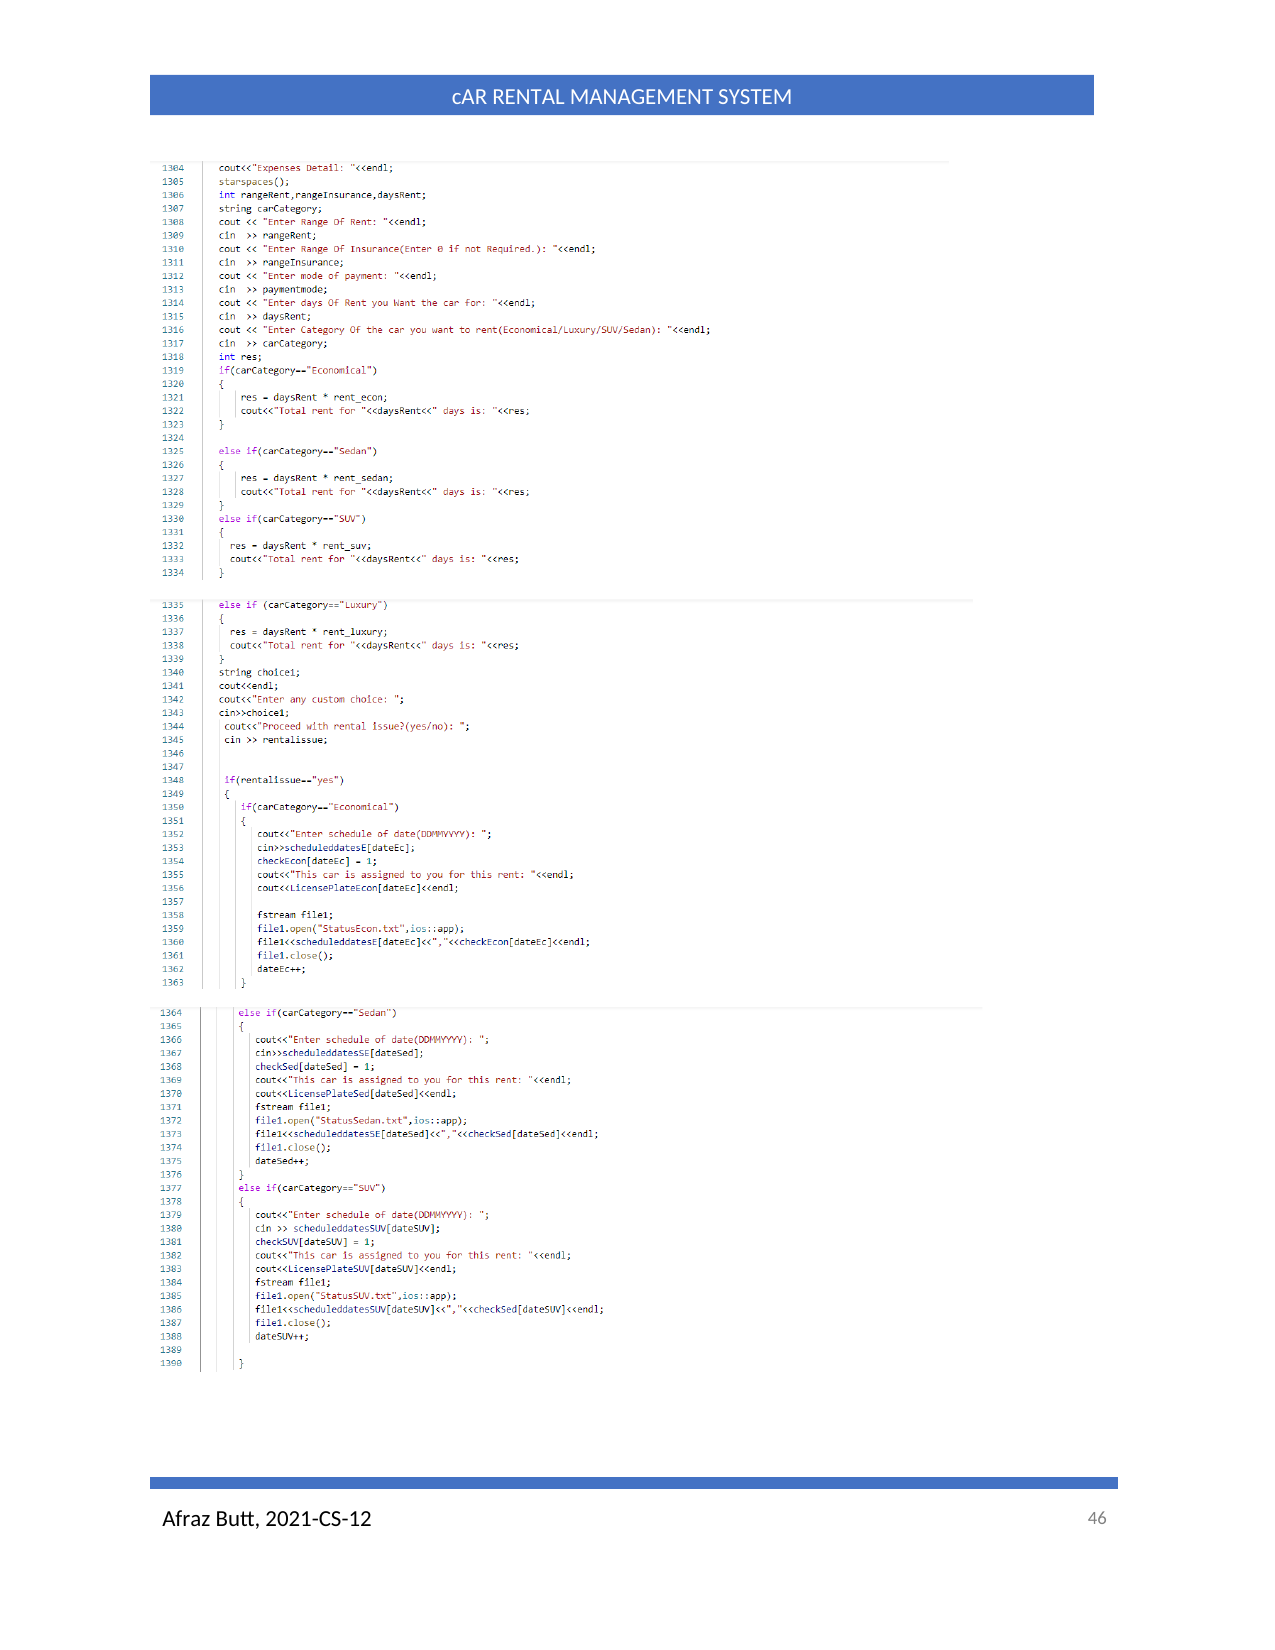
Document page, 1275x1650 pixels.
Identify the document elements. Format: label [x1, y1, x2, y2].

picture [150, 161, 949, 580]
picture [150, 1007, 983, 1372]
picture [150, 598, 973, 989]
